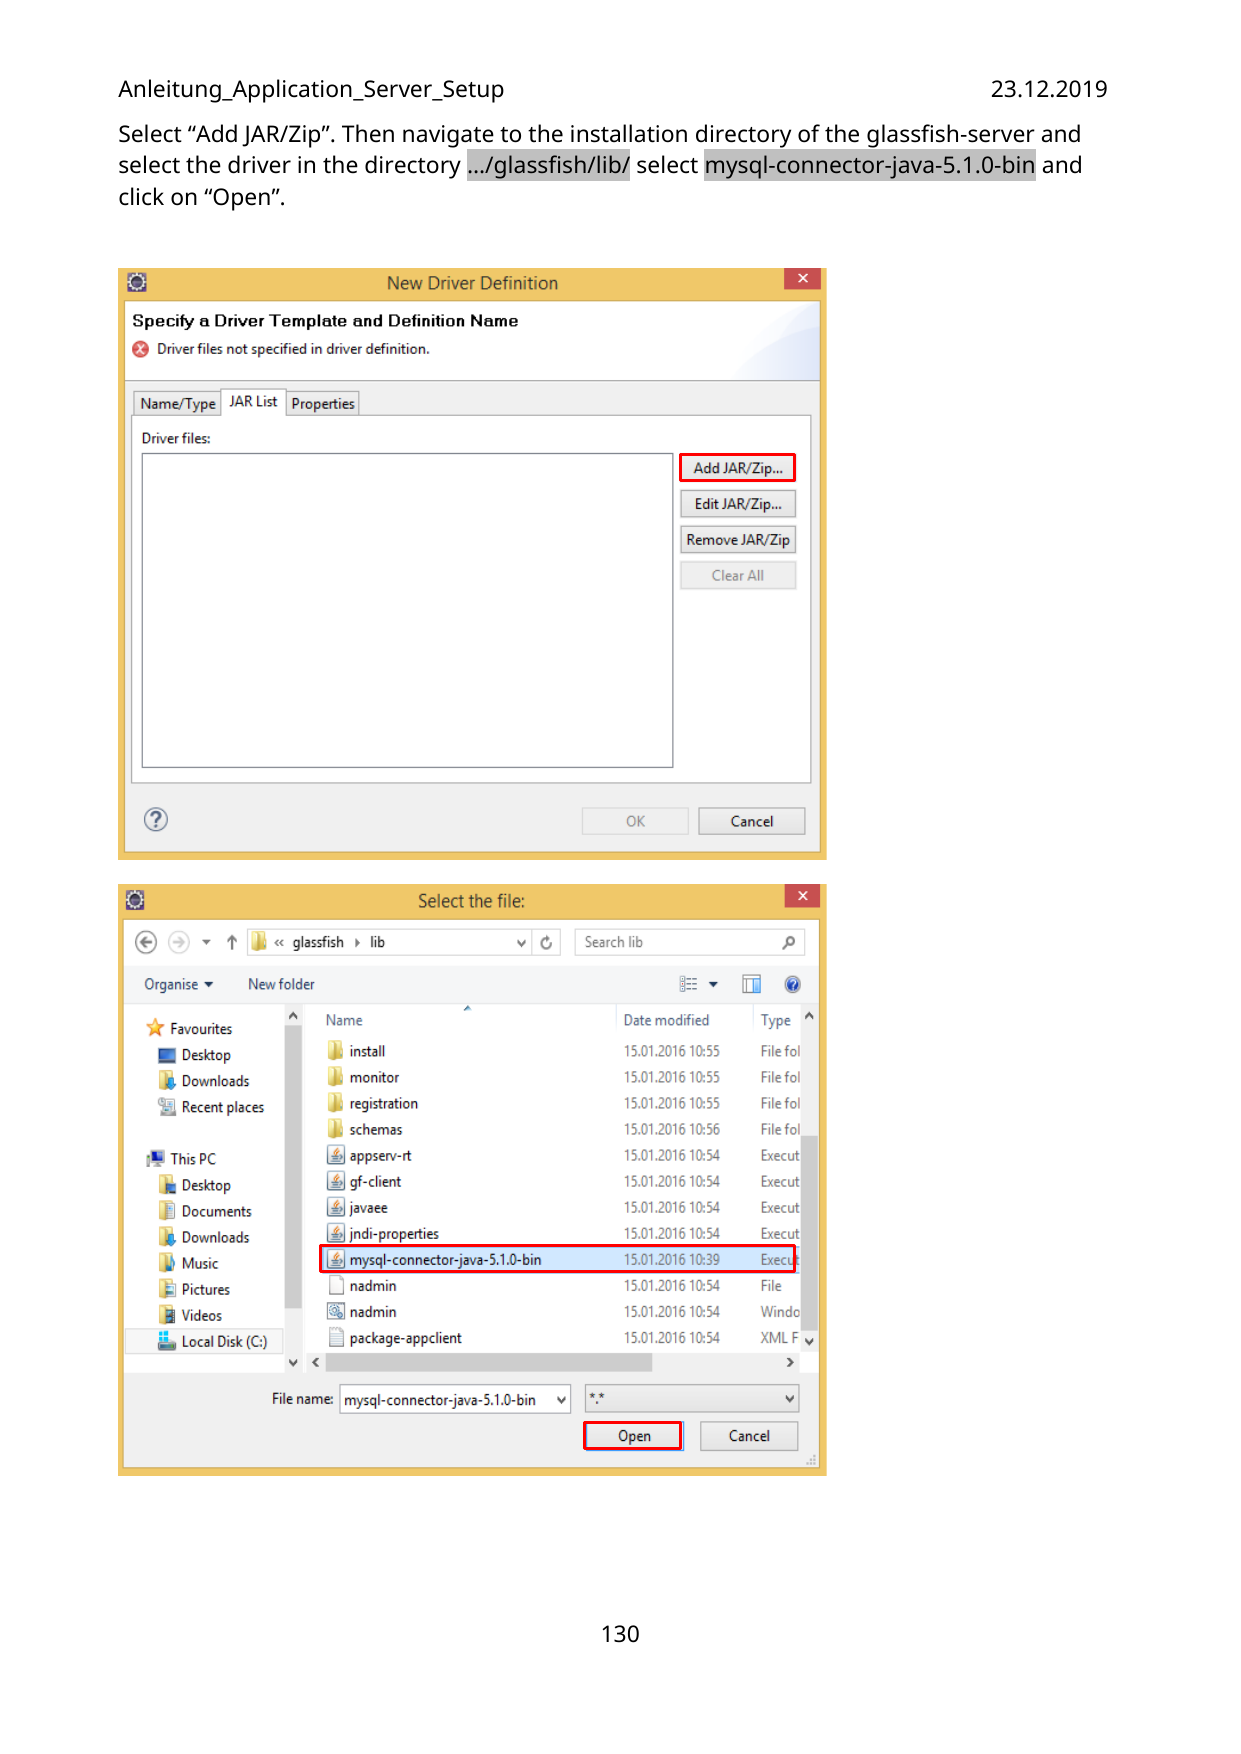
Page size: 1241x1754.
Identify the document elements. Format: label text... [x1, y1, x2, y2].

text Select “Add JAR/Zip”. Then navigate to the installation directory of the glassfish-server and select the driver in the directory …/glassfish/lib/ select mysql-connector-java-5.1.0-bin and click on “Open”. [118, 118, 1122, 212]
picture [118, 268, 827, 860]
picture [118, 884, 827, 1476]
